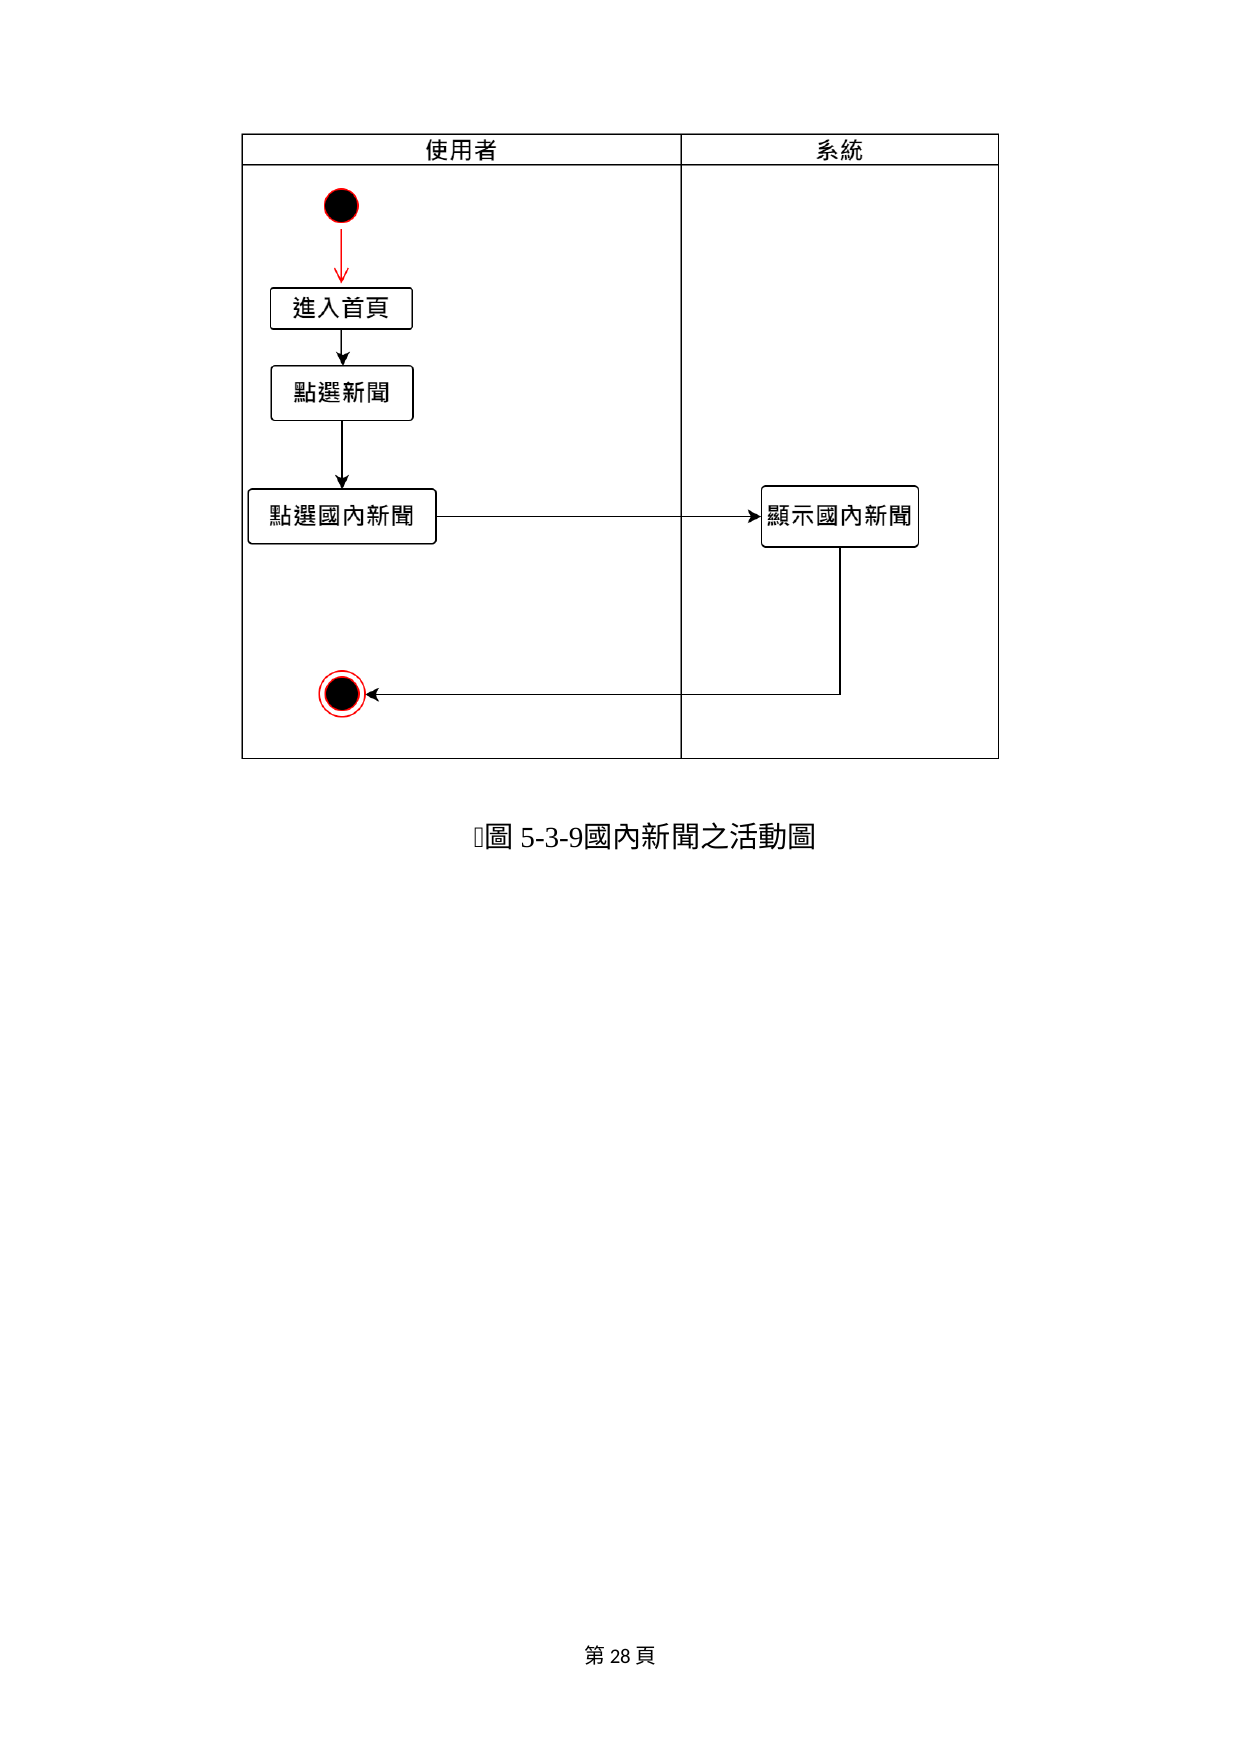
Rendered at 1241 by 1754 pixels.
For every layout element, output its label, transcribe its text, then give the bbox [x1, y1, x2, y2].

picture [203, 95, 1037, 797]
